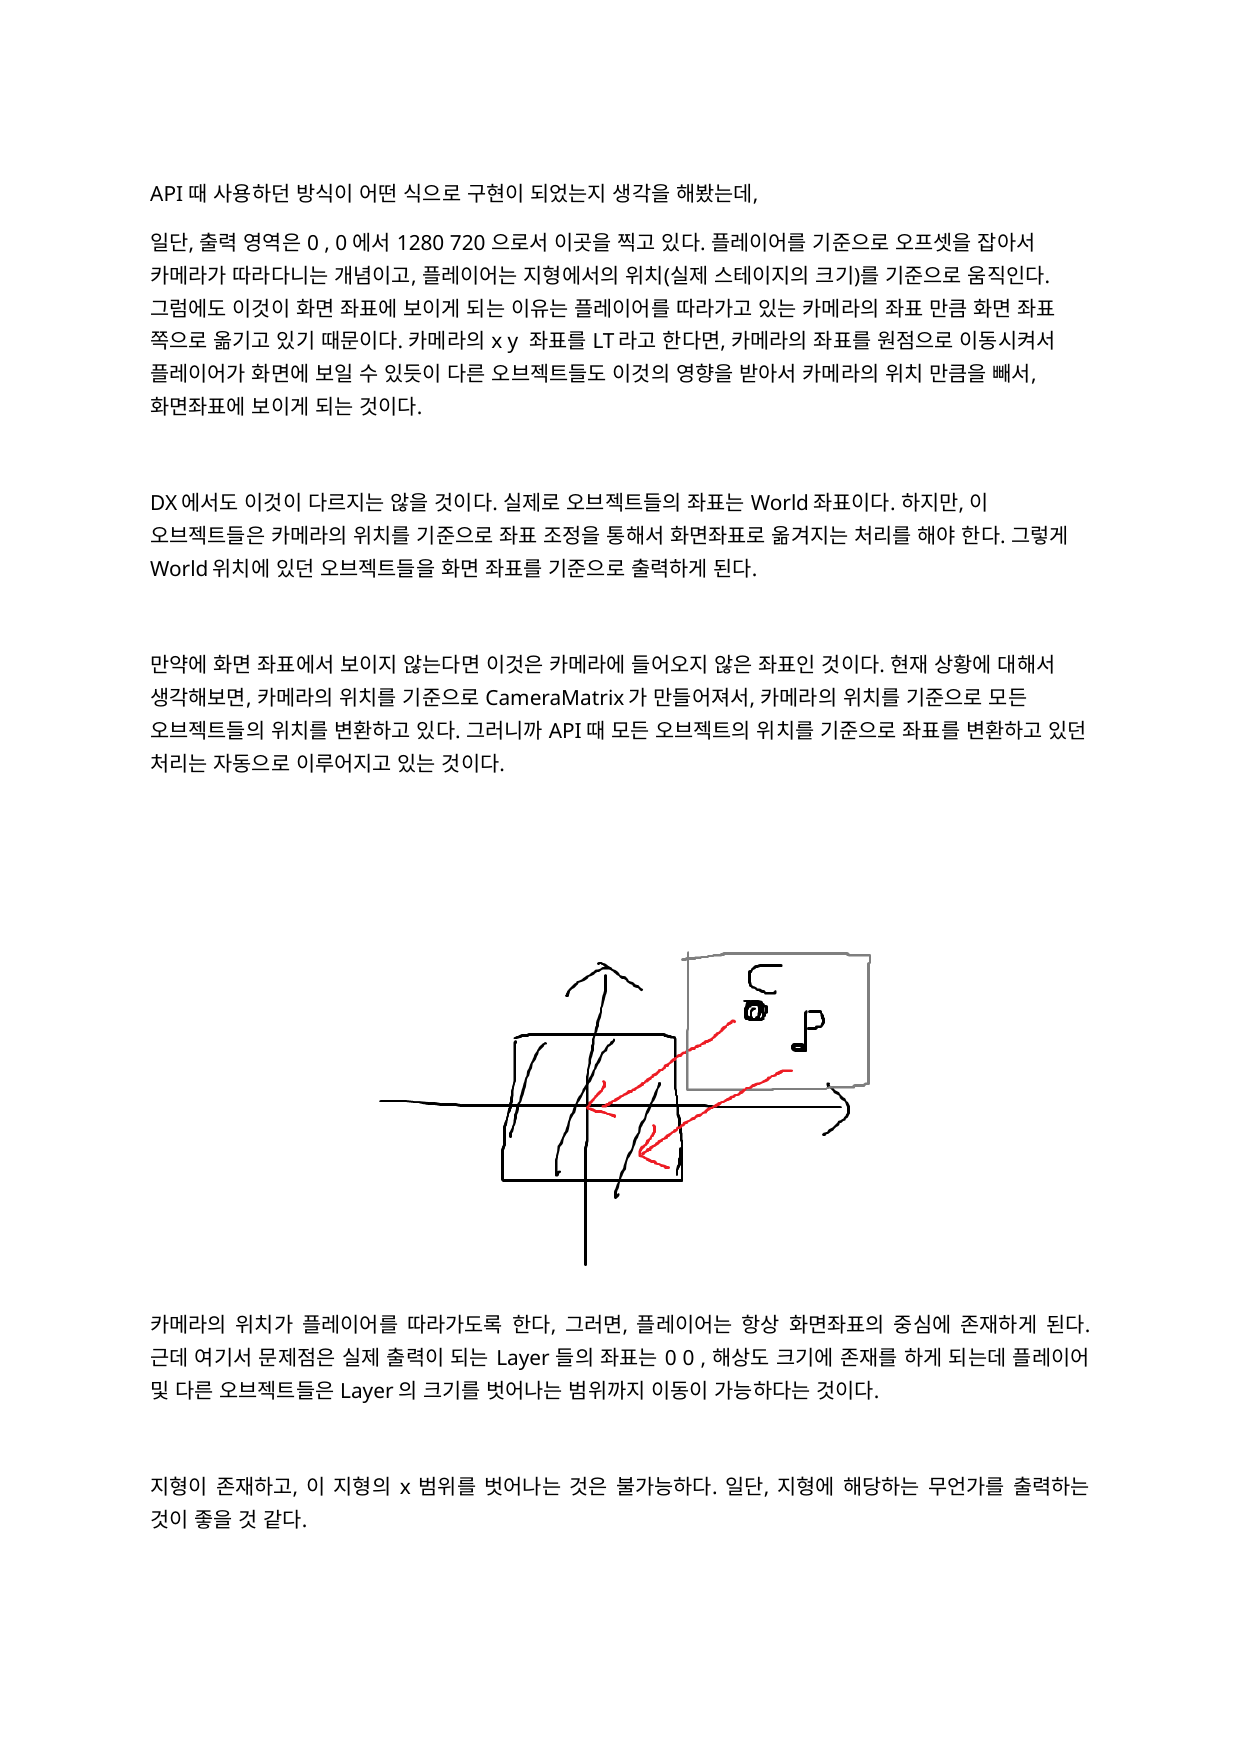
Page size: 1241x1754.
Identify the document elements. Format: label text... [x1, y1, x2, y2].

text 카메라의 위치가 플레이어를 따라가도록 한다, 그러면, 플레이어는 항상 화면좌표의 중심에 존재하게 된다. 근데 여기서 문제점은 실제 출력이 되는 Layer 들의 좌표는 0 0 , 해상도 크기에 존재를 하게 되는데 플레이어 및 다른 오브젝트들은 Layer의 크기를 벗어나는 범위까지 이동이 가능하다는 것이다. [150, 1308, 1090, 1404]
picture [313, 938, 927, 1290]
text 일단, 출력 영역은 0 , 0 에서 1280 720 으로서 이곳을 찍고 있다. 플레이어를 기준으로 오프셋을 잡아서 카메라가 따라다니는 개념이고, 플레이어는 지형에서의 위치(실제 스테이지의 크기)를 기준으로 움직인다. 그럼에도 이것이 화면 좌표에 보이게 되는 이유는 플레이어를 따라가고 있는 카메라의 좌표 만큼 화면 좌표 쪽으로 옮기고 있기 때문이다. 카메라의 x y 좌표를 LT라고 한다면, 카메라의 좌표를 원점으로 이동시켜서 플레이어가 화면에 보일 수 있듯이 다른 오브젝트들도 이것의 영향을 받아서 카메라의 위치 만큼을 빼서, 화면좌표에 보이게 되는 것이다. [150, 227, 1090, 420]
text 지형이 존재하고, 이 지형의 x 범위를 벗어나는 것은 불가능하다. 일단, 지형에 해당하는 무언가를 출력하는 것이 좋을 것 같다. [150, 1471, 1090, 1533]
text 만약에 화면 좌표에서 보이지 않는다면 이것은 카메라에 들어오지 않은 좌표인 것이다. 현재 상황에 대해서 생각해보면, 카메라의 위치를 기준으로 CameraMatrix가 만들어져서, 카메라의 위치를 기준으로 모든 오브젝트들의 위치를 변환하고 있다. 그러니까 API때 모든 오브젝트의 위치를 기준으로 좌표를 변환하고 있던 처리는 자동으로 이루어지고 있는 것이다. [150, 649, 1090, 777]
text API 때 사용하던 방식이 어떤 식으로 구현이 되었는지 생각을 해봤는데, [150, 177, 1090, 207]
text DX에서도 이것이 다르지는 않을 것이다. 실제로 오브젝트들의 좌표는 World좌표이다. 하지만, 이 오브젝트들은 카메라의 위치를 기준으로 좌표 조정을 통해서 화면좌표로 옮겨지는 처리를 해야 한다. 그렇게 World위치에 있던 오브젝트들을 화면 좌표를 기준으로 출력하게 된다. [150, 487, 1090, 582]
